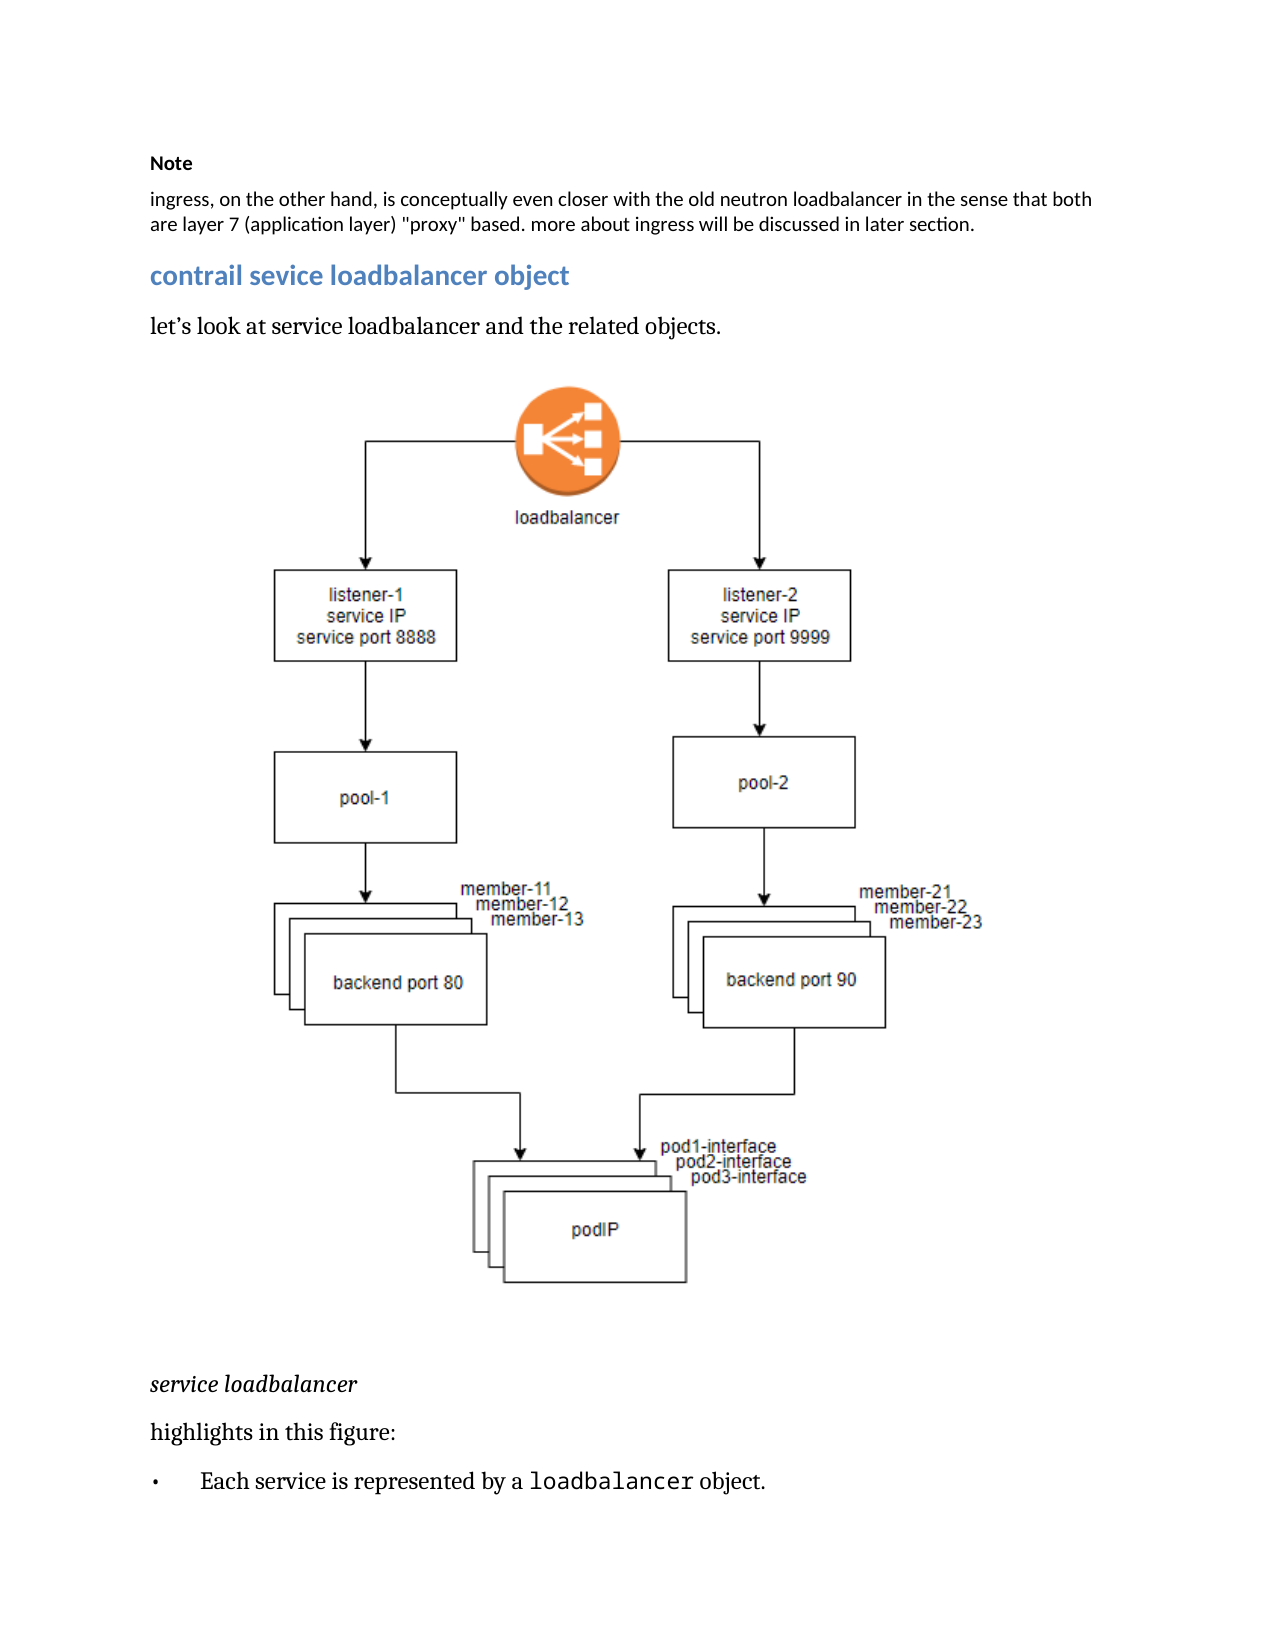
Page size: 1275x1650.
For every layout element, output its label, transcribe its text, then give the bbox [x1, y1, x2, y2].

text let’s look at service loadbalancer and the related objects. [150, 312, 1125, 341]
text service loadbalancer [150, 1370, 1125, 1399]
picture [168, 359, 1044, 1350]
text ingress, on the other hand, is conceptually even closer with the old neutron loadbalancer in the sense that both are layer 7 (application layer) "proxy" based. more about ingress will be discussed in later section. [150, 186, 1125, 237]
text highlights in this figure: [150, 1418, 1125, 1447]
text Note [150, 150, 1125, 175]
subtitle contrail sevice loadbalancer object [150, 257, 1125, 293]
list Each service is represented by a loadbalancer object. [150, 1465, 1125, 1497]
